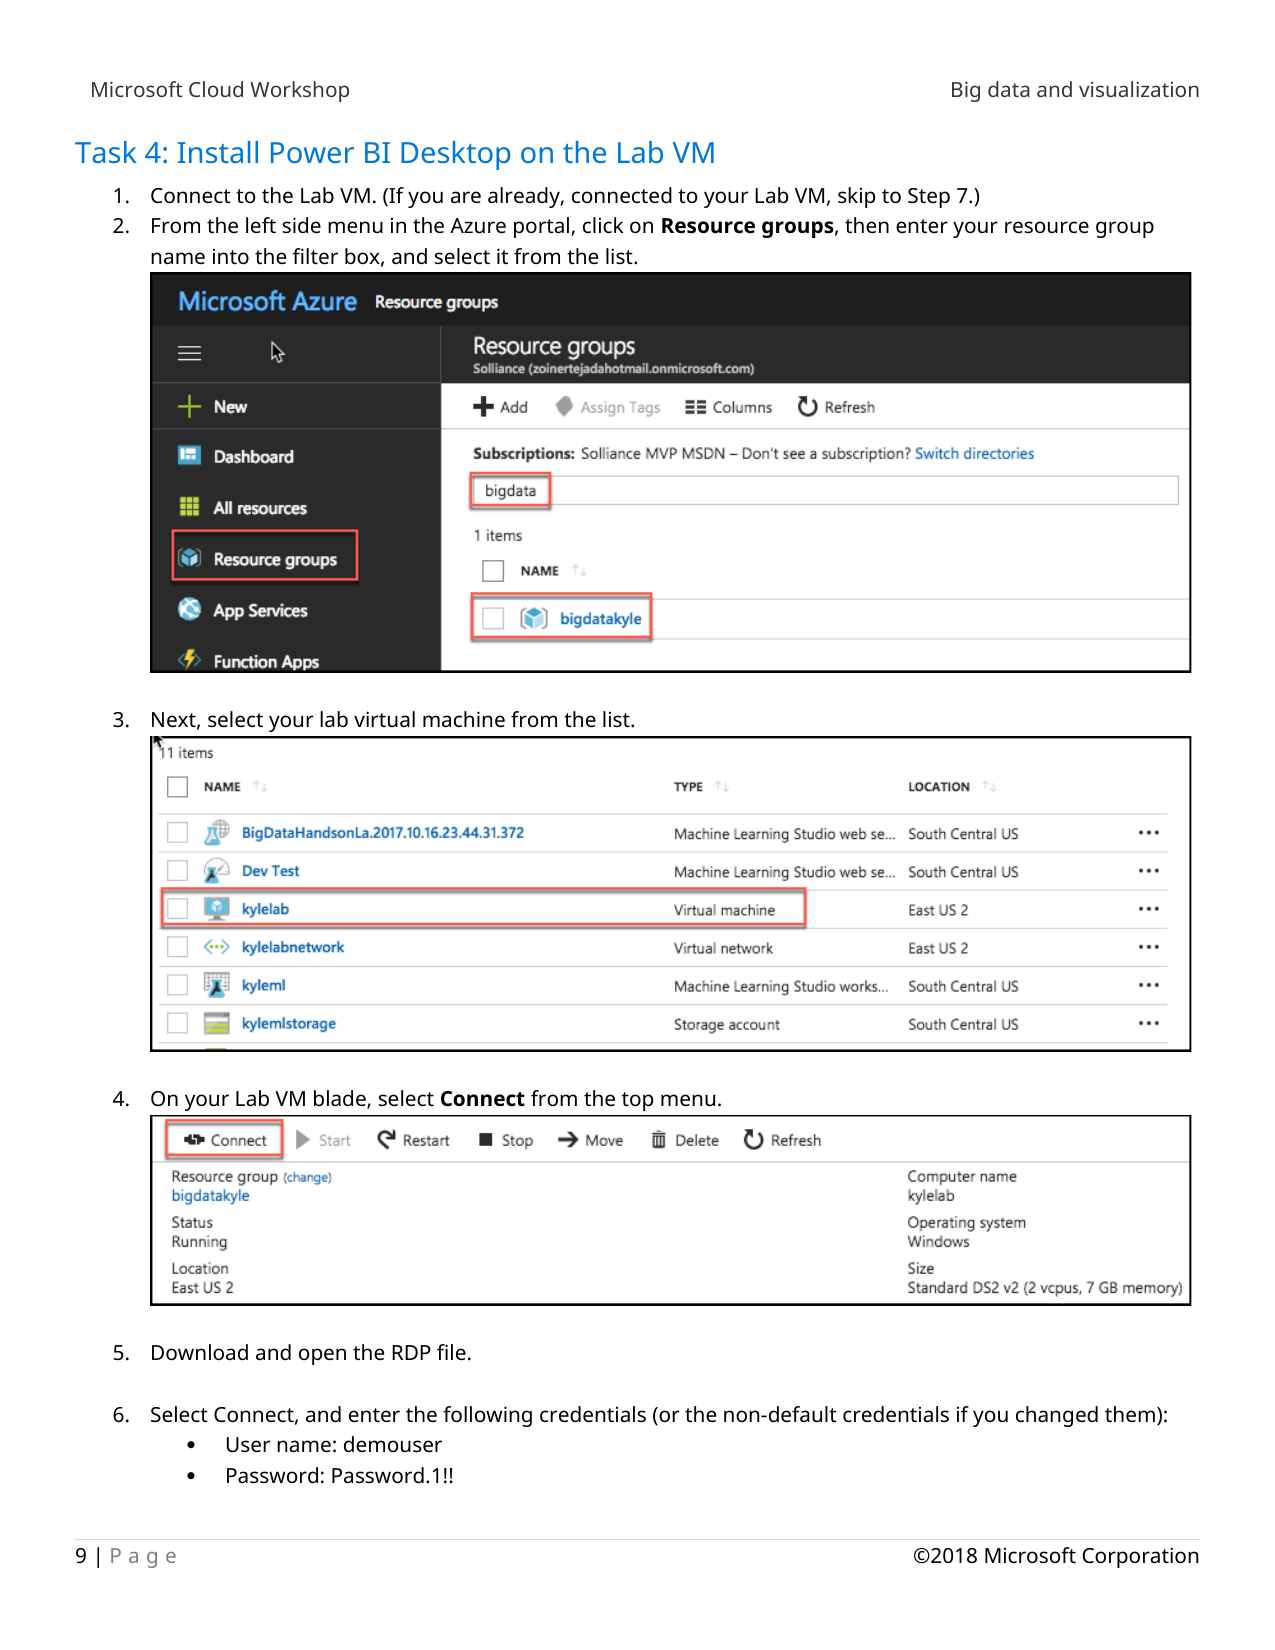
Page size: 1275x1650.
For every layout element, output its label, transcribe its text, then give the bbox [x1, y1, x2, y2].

list User name: demouser [187, 1430, 1200, 1459]
picture [150, 736, 1192, 1052]
picture [150, 1115, 1192, 1306]
subtitle Task 4: Install Power BI Desktop on the Lab VM [75, 132, 1200, 172]
picture [150, 272, 1192, 673]
list Connect to the Lab VM. (If you are already, connected to your Lab VM, skip to Step 7.) [112, 181, 1200, 209]
list Download and open the RDP file. [112, 1338, 1200, 1367]
list Password: Password.1!! [187, 1461, 1200, 1489]
list Select Connect, and enter the following credentials (or the non-default credentials if you changed them): [112, 1400, 1200, 1428]
